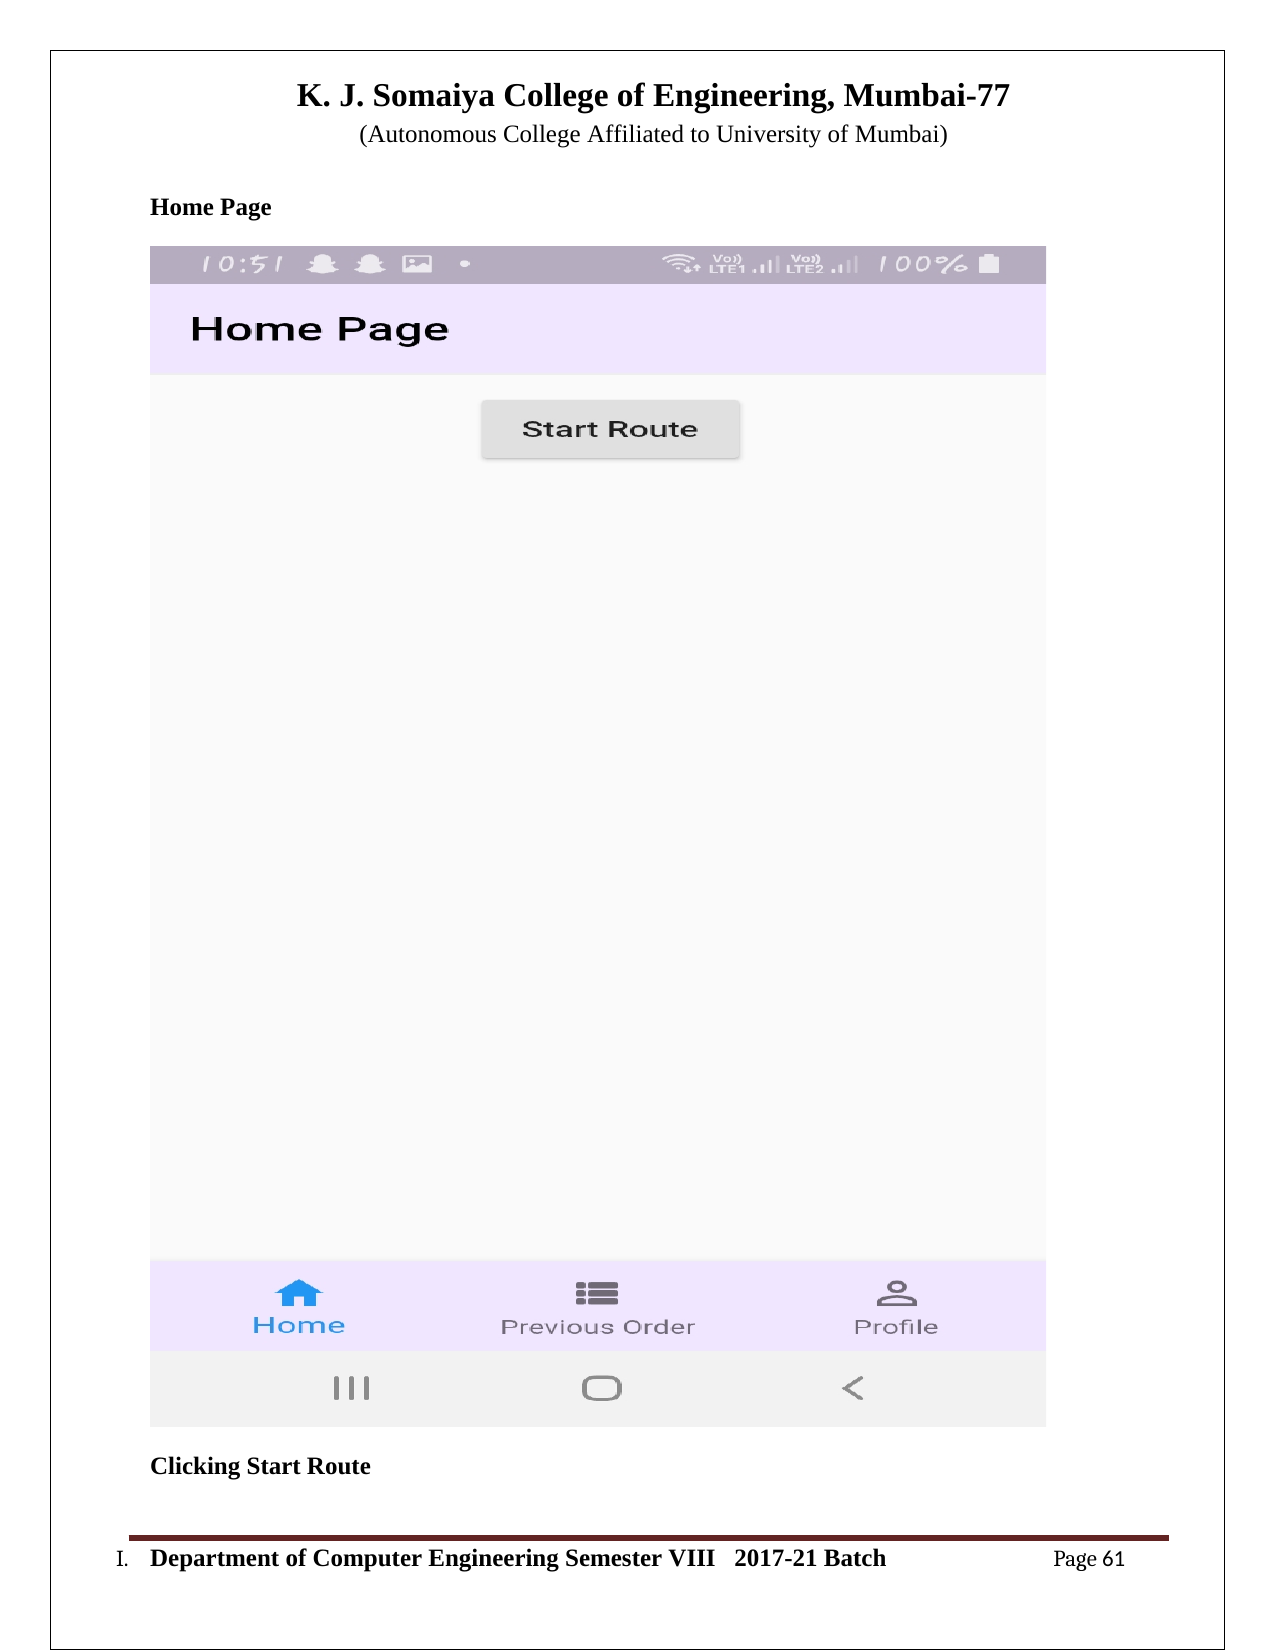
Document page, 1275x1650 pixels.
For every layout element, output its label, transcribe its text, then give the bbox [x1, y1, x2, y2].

picture [150, 246, 1047, 1427]
text Home Page [150, 192, 1157, 221]
text Clicking Start Route [150, 1451, 1157, 1480]
